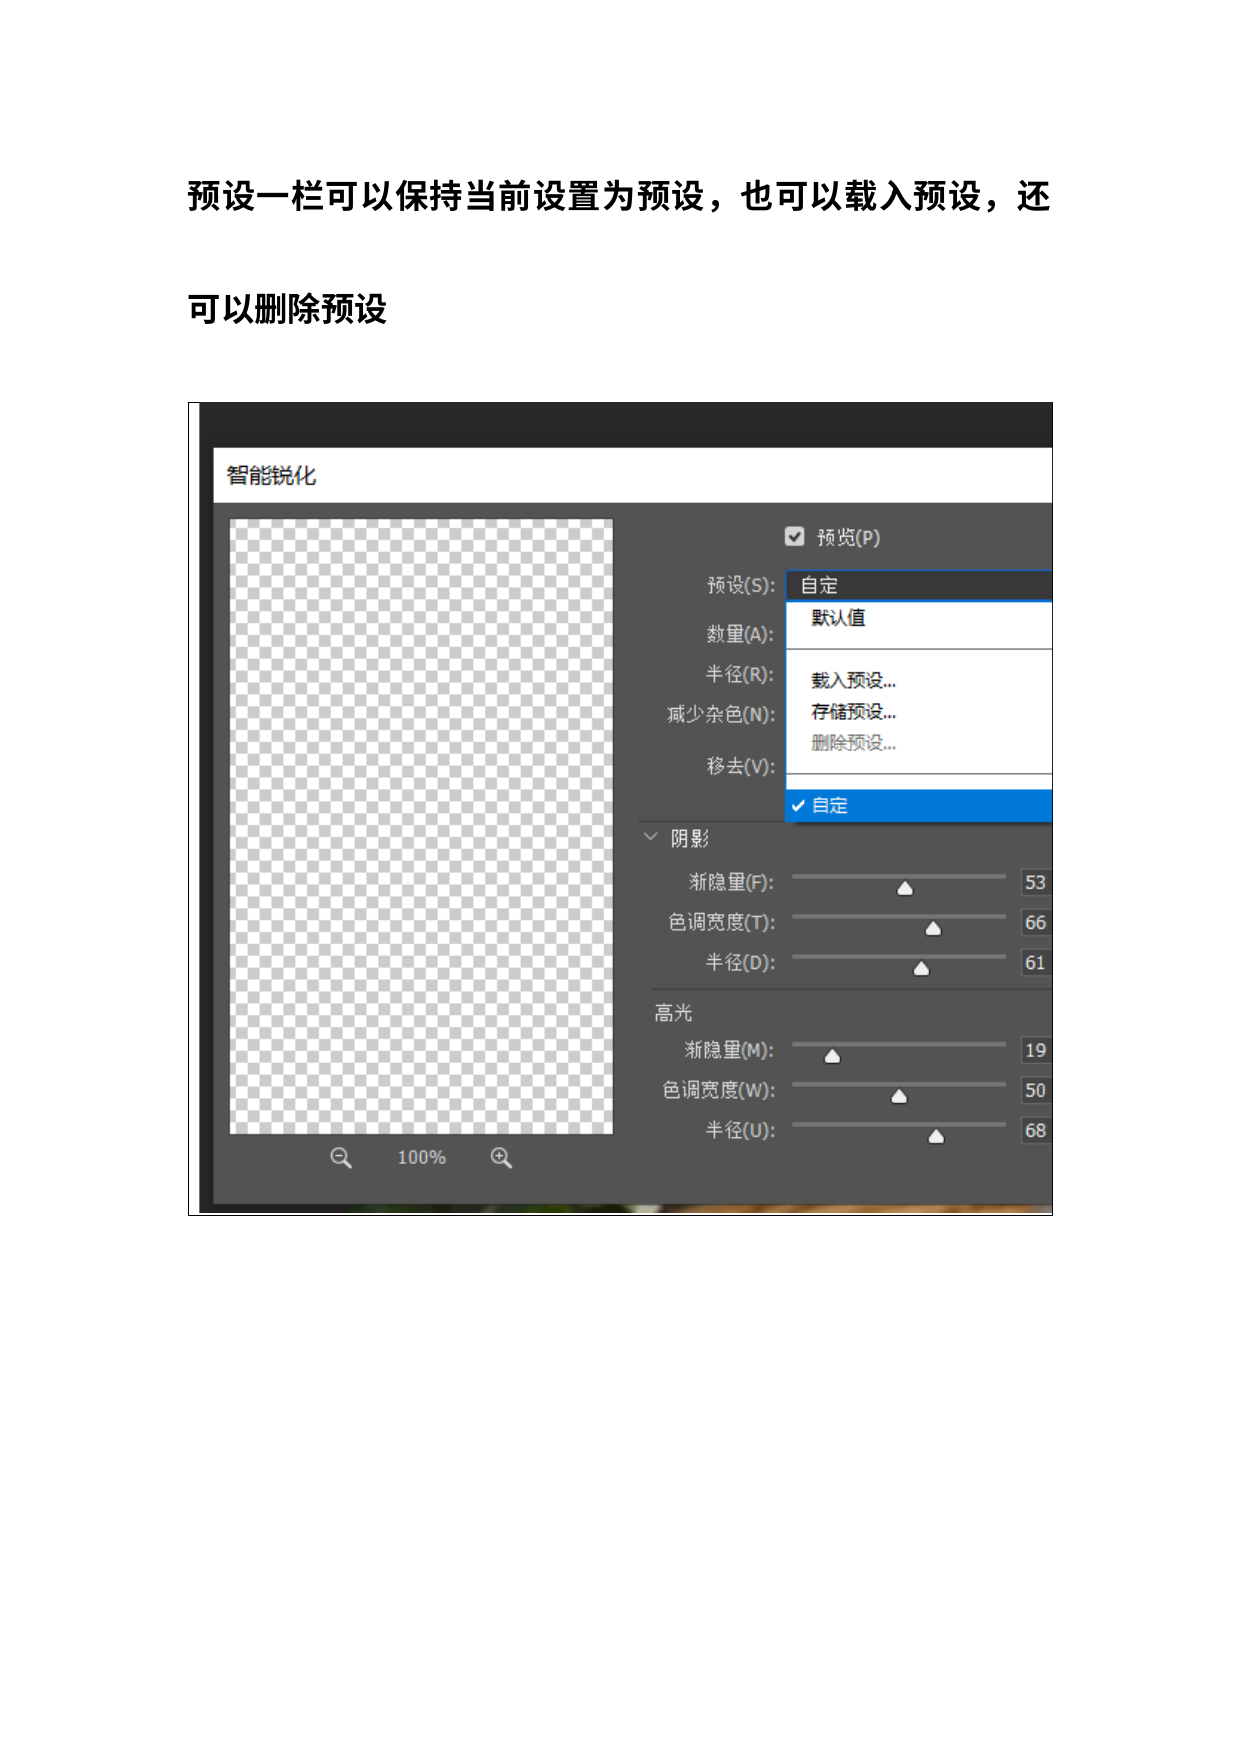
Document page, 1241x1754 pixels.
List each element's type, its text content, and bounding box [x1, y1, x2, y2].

table_header [189, 403, 1052, 1215]
subtitle 预设一栏可以保持当前设置为预设，也可以载入预设，还可以删除预设 [187, 162, 1053, 339]
picture [199, 402, 1053, 1213]
